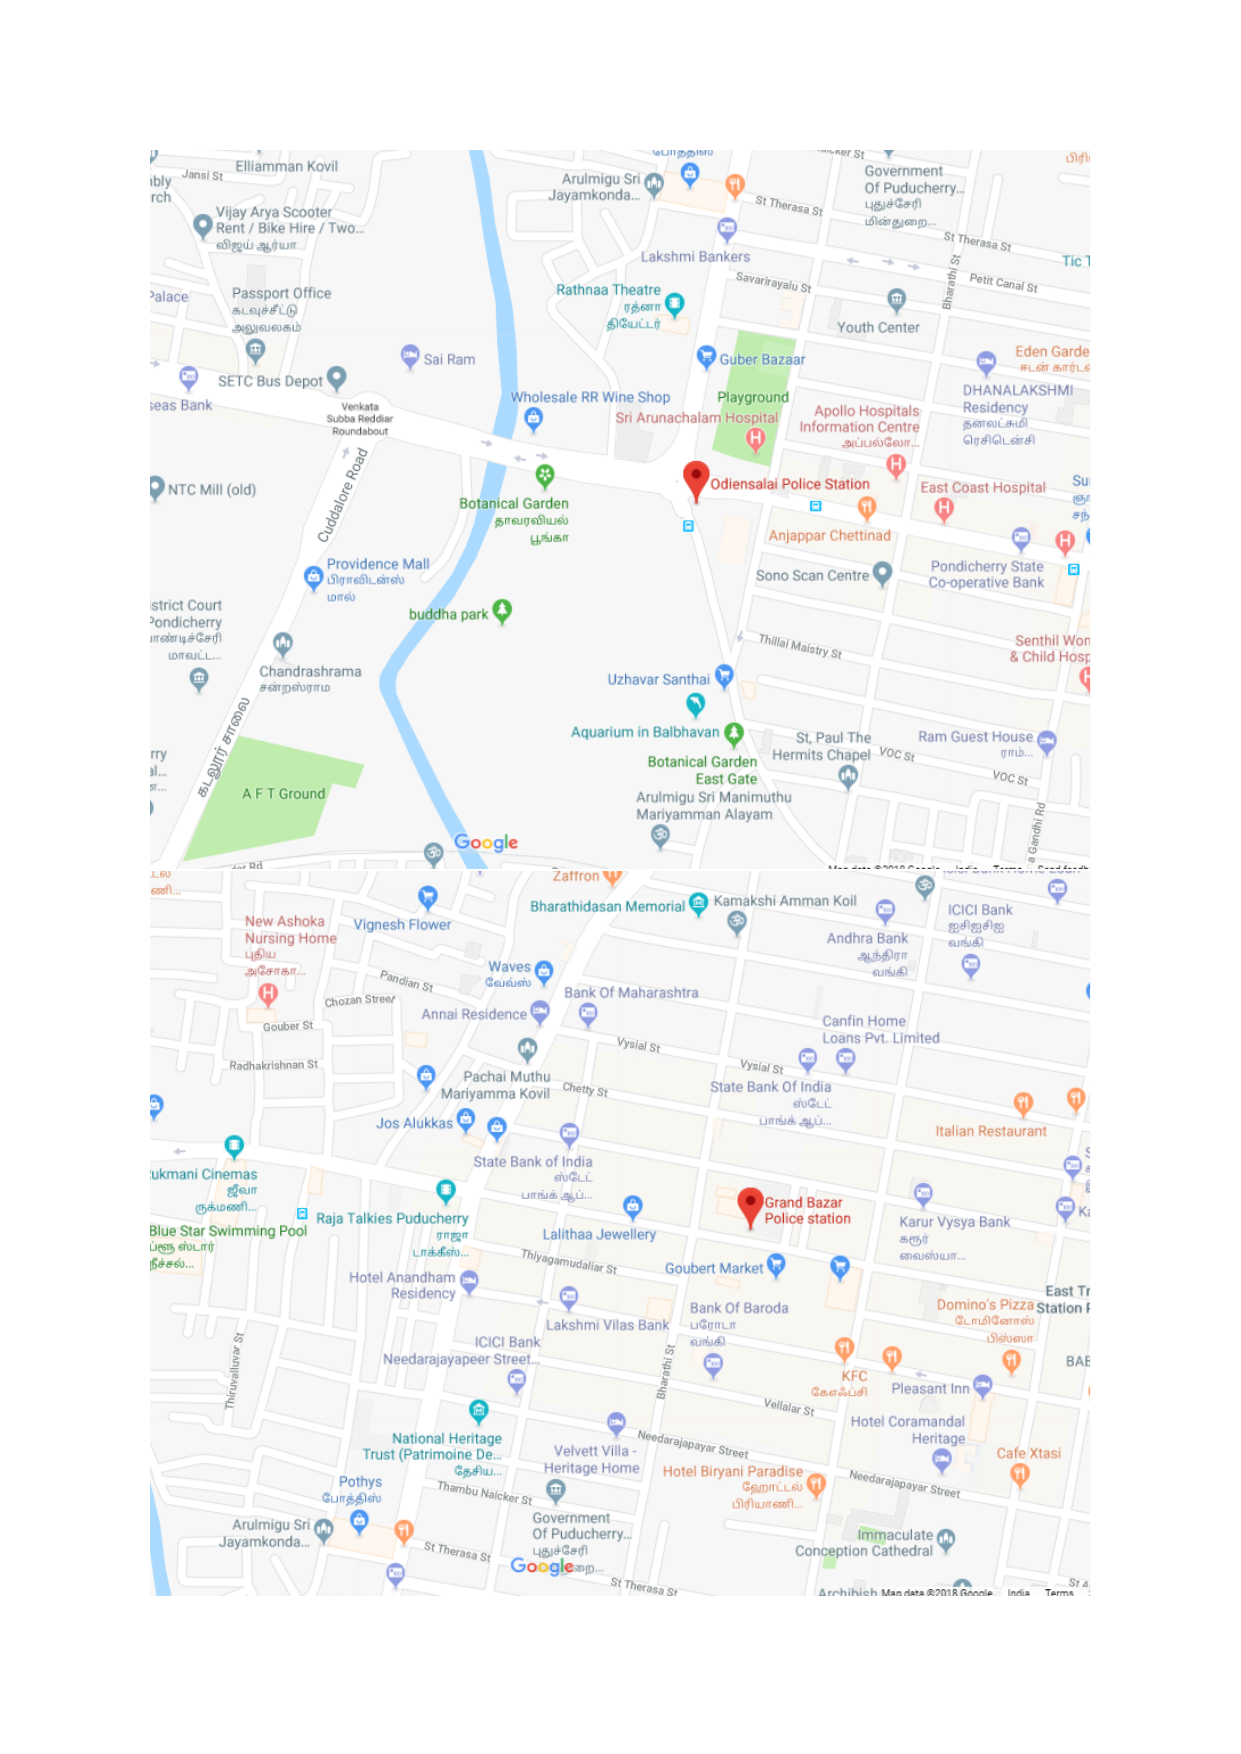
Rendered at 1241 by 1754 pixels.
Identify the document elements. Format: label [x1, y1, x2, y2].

picture [150, 871, 1091, 1596]
picture [150, 150, 1091, 869]
